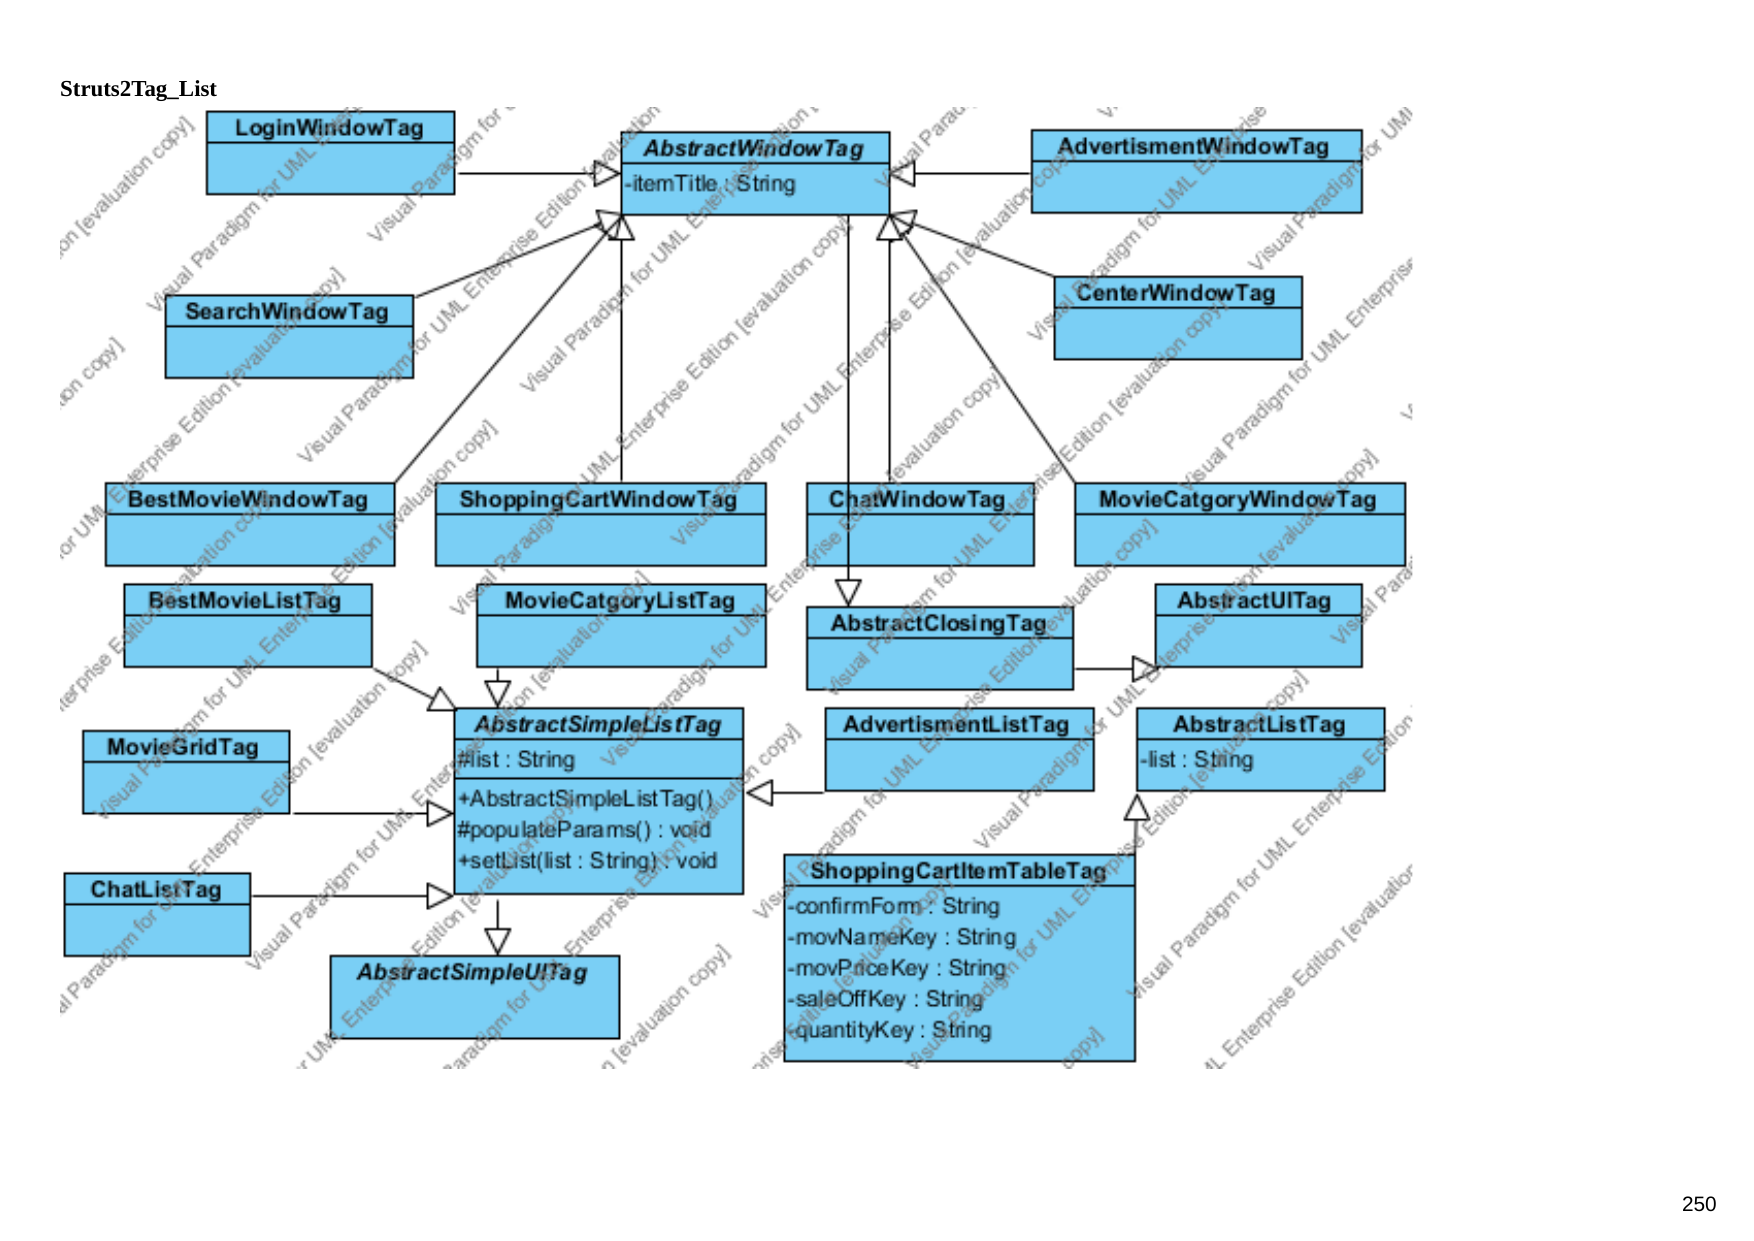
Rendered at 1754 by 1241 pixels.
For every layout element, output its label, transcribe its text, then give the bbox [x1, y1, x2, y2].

subtitle Struts2Tag_List [60, 75, 1716, 101]
picture [60, 107, 1413, 1069]
